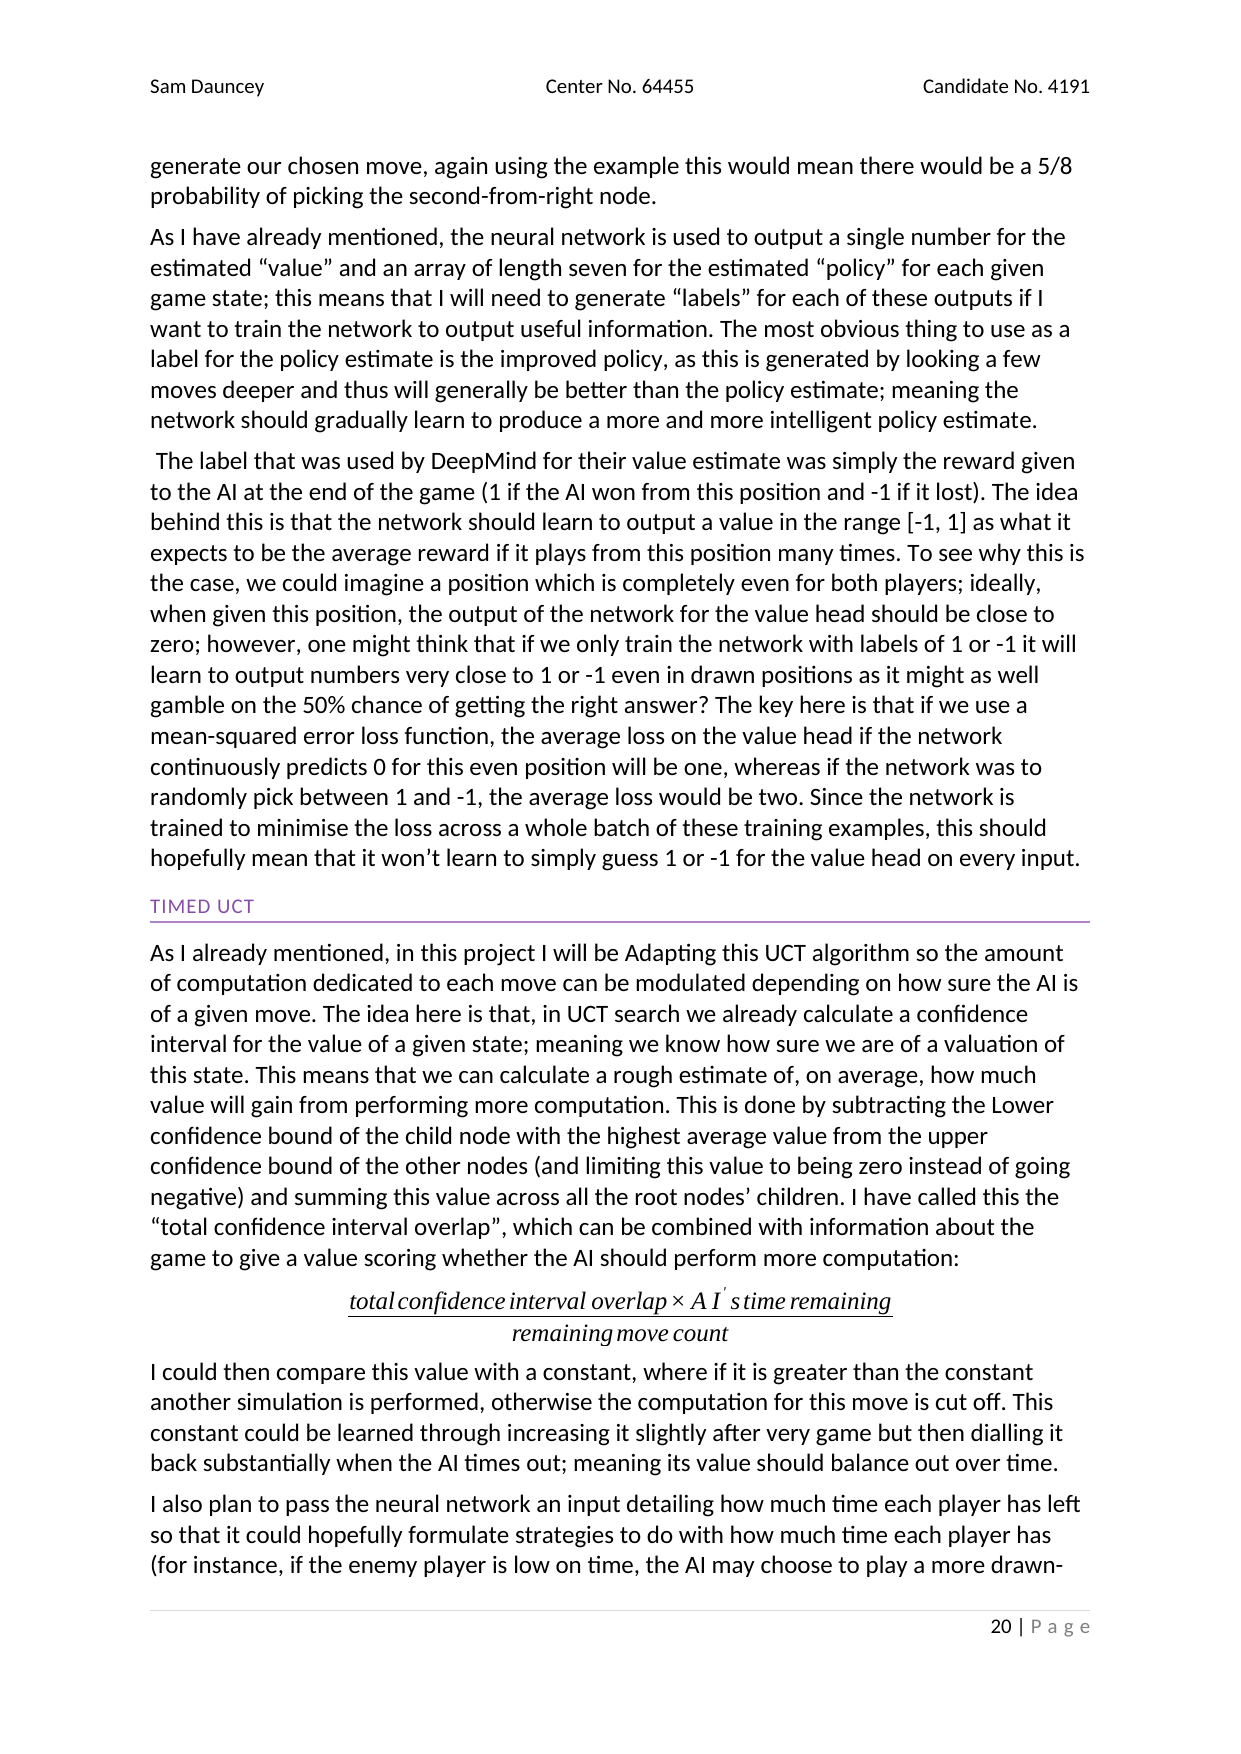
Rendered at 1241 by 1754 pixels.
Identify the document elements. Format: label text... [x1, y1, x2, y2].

text I could then compare this value with a constant, where if it is greater than the constant another simulation is performed, otherwise the computation for this move is cut off. This constant could be learned through increasing it slightly after very game but then dialling it back substantially when the AI times out; meaning its value should balance out over time. [150, 1356, 1090, 1478]
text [150, 1488, 1090, 1580]
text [150, 150, 1090, 211]
subtitle Timed UCT [150, 894, 1090, 921]
text As I have already mentioned, the neural network is used to output a single number for the estimated “value” and an array of length seven for the estimated “policy” for each given game state; this means that I will need to generate “labels” for each of these outputs if I want to train the network to output useful information. The most obvious thing to use as a label for the policy estimate is the improved policy, as this is generated by looking a few moves deeper and thus will generally be better than the policy estimate; meaning the network should gradually learn to produce a more and more intelligent policy estimate. [150, 221, 1090, 435]
text As I already mentioned, in this project I will be Adapting this UCT algorithm so the amount of computation dedicated to each move can be modulated depending on how sure the AI is of a given move. The idea here is that, in UCT search we already calculate a confidence interval for the value of a given state; meaning we know how sure we are of a valuation of this state. This means that we can calculate a rough estimate of, on average, how much value will gain from performing more computation. This is done by subtracting the Lower confidence bound of the child node with the highest average value from the upper confidence bound of the other nodes (and limiting this value to being zero instead of going negative) and summing this value across all the root nodes’ children. I have called this the “total confidence interval overlap”, which can be combined with information about the game to give a value scoring whether the AI should perform more computation: [150, 937, 1090, 1273]
text The label that was used by DeepMind for their value estimate was simply the reward given to the AI at the end of the game (1 if the AI won from this position and -1 if it lost). The idea behind this is that the network should learn to output a value in the range [-1, 1] as what it expects to be the average reward if it plays from this position many times. To see why this is the case, we could imagine a position which is completely even for both players; ideally, when given this position, the output of the network for the value head should be close to zero; however, one might think that if we only train the network with labels of 1 or -1 it will learn to output numbers very close to 1 or -1 even in drawn positions as it might as well gamble on the 50% chance of getting the right answer? The key here is that if we use a mean-squared error loss function, the average loss on the value head if the network continuously predicts 0 for this even position will be one, whereas if the network was to randomly pick between 1 and -1, the average loss would be two. Since the network is trained to minimise the loss across a whole batch of these training examples, this should hopefully mean that it won’t learn to simply guess 1 or -1 for the value head on every input. [150, 446, 1090, 873]
